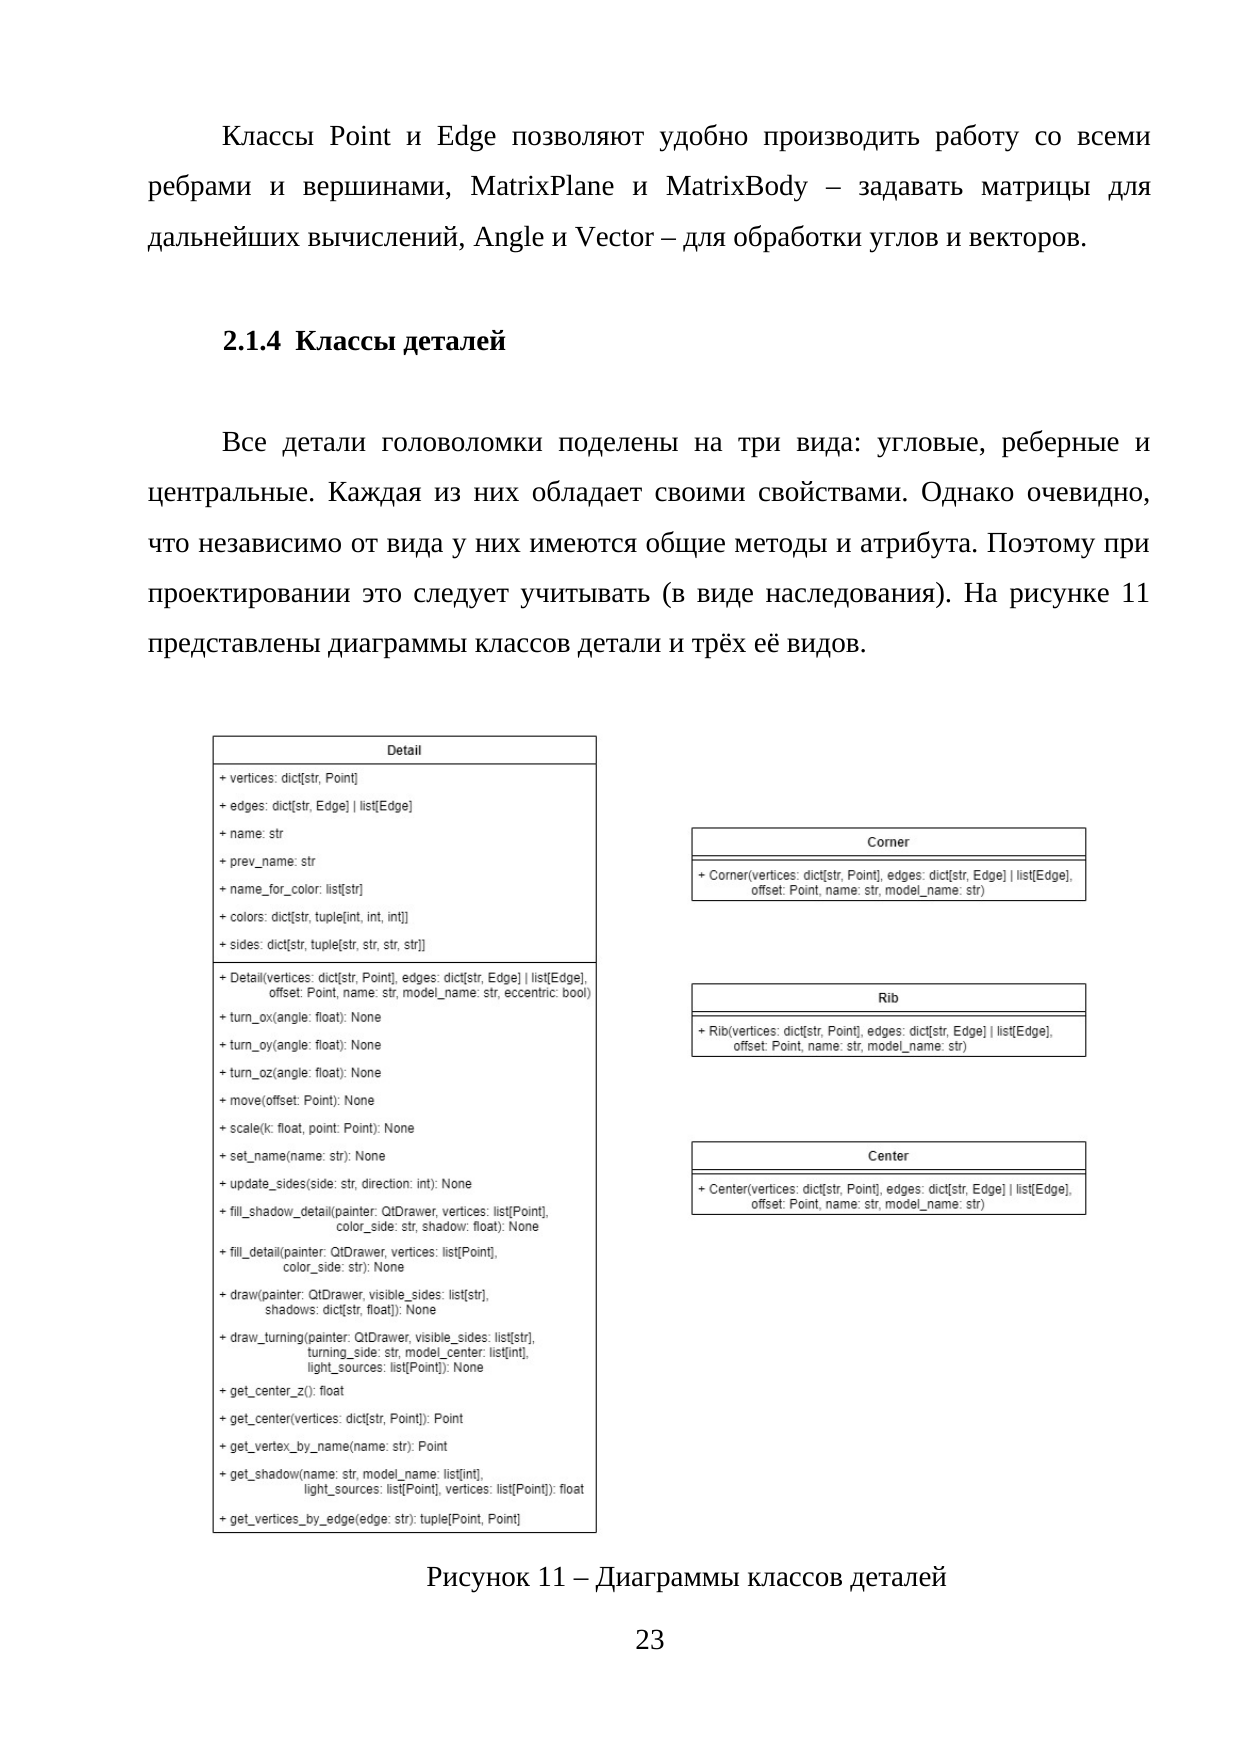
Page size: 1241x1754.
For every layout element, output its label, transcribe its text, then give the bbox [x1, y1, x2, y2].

picture [202, 725, 1097, 1547]
text Все детали головоломки поделены на три вида: угловые, реберные и центральные. Каждая из них обладает своими свойствами. Однако очевидно, что независимо от вида у них имеются общие методы и атрибута. Поэтому при проектировании это следует учитывать (в виде наследования). На рисунке 11 представлены диаграммы классов детали и трёх её видов. [148, 424, 1152, 659]
text Классы Point и Edge позволяют удобно производить работу со всеми ребрами и вершинами, MatrixPlane и MatrixBody – задавать матрицы для дальнейших вычислений, Angle и Vector – для обработки углов и векторов. [148, 118, 1152, 252]
subtitle Классы деталей [223, 323, 1152, 357]
text Рисунок 11 – Диаграммы классов деталей [148, 1559, 1152, 1592]
